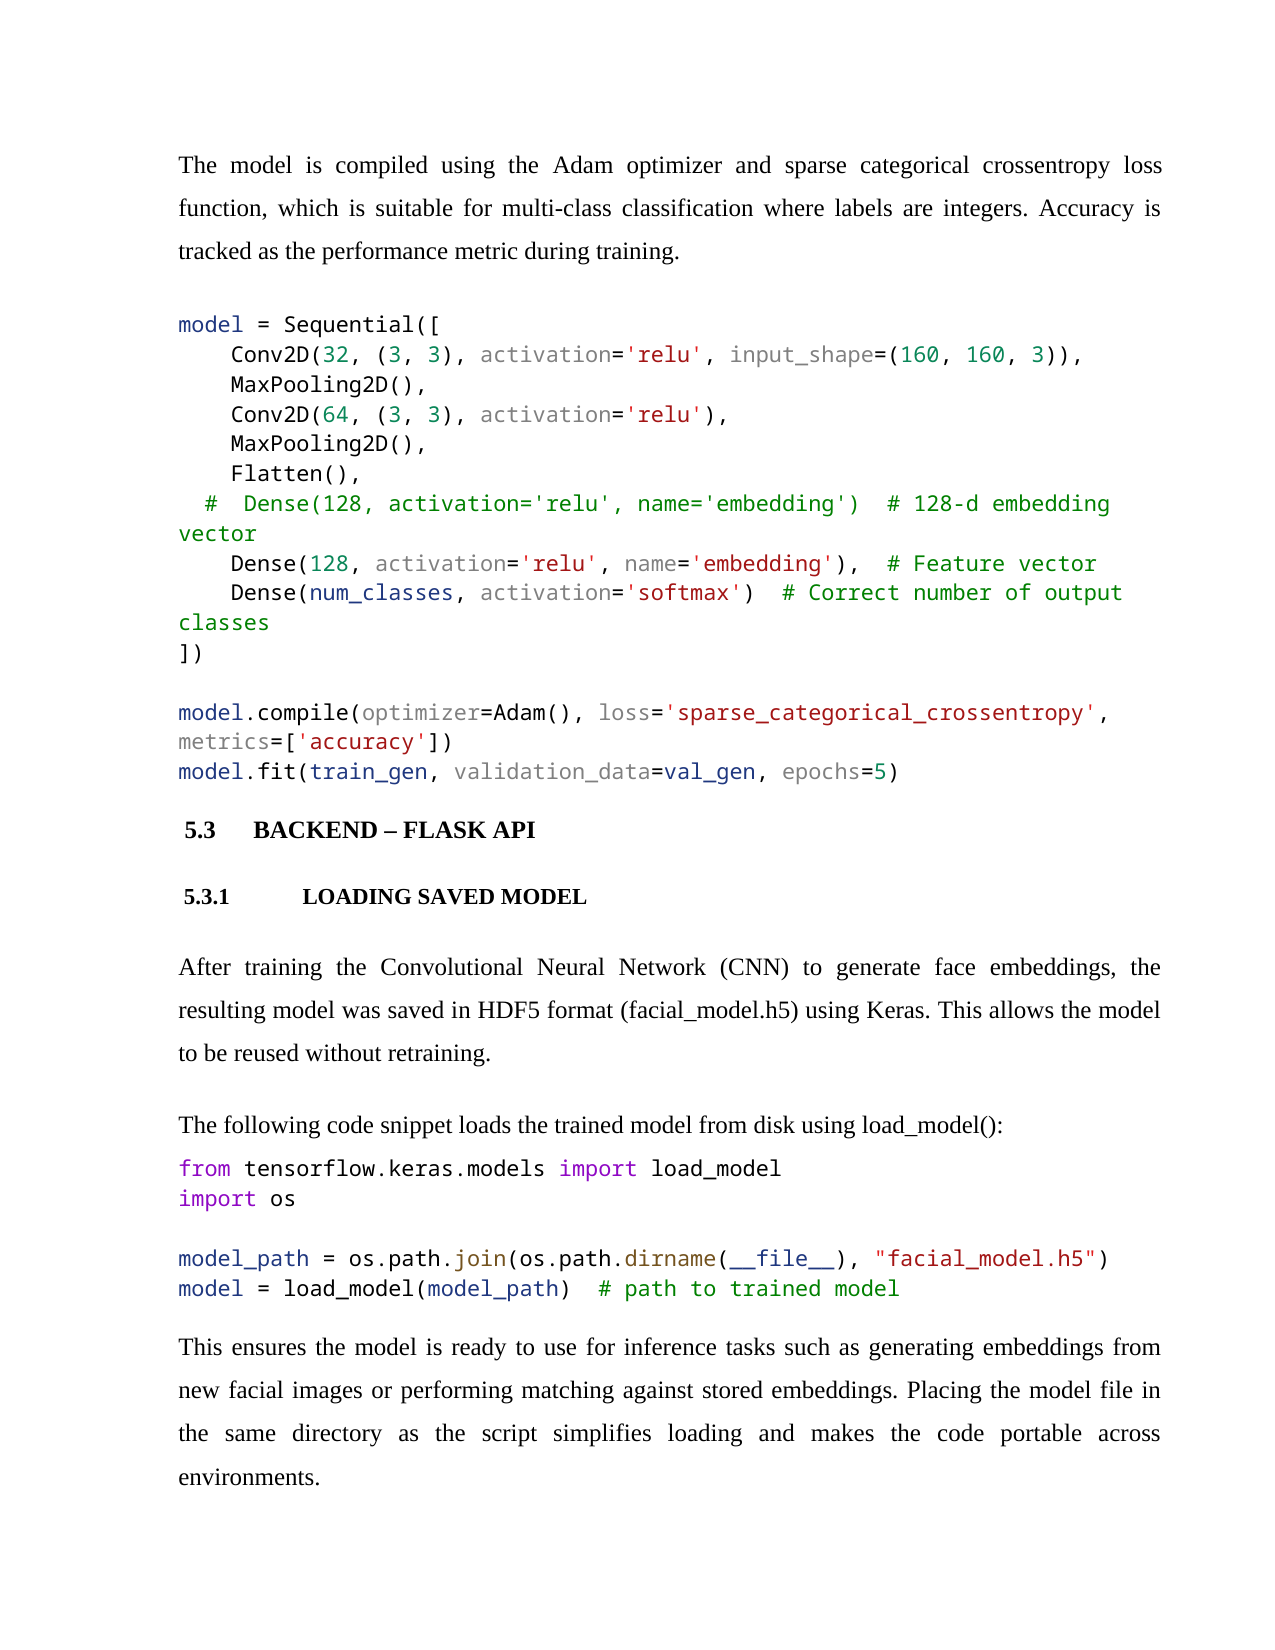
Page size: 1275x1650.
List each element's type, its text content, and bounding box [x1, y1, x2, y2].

text Conv2D(64, (3, 3), activation='relu'), [178, 398, 1162, 428]
text ]) [178, 637, 1162, 667]
text Dense(num_classes, activation='softmax') # Correct number of output classes [178, 577, 1162, 637]
text model_path = os.path.join(os.path.dirname(__file__), "facial_model.h5") [178, 1243, 1162, 1273]
subtitle BackeND – FLASK API [178, 815, 1162, 844]
subtitle Loading Saved Model [178, 883, 1162, 909]
text The model is compiled using the Adam optimizer and sparse categorical crossentropy loss function, which is suitable for multi-class classification where labels are integers. Accuracy is tracked as the performance metric during training. [178, 150, 1162, 265]
text model.fit(train_gen, validation_data=val_gen, epochs=5) [178, 756, 1162, 786]
text model.compile(optimizer=Adam(), loss='sparse_categorical_crossentropy', metrics=['accuracy']) [178, 696, 1162, 756]
text The following code snippet loads the trained model from disk using load_model(): [178, 1110, 1162, 1139]
text This ensures the model is ready to use for inference tasks such as generating embeddings from new facial images or performing matching against stored embeddings. Placing the model file in the same directory as the script simplifies loading and makes the code portable across environments. [178, 1332, 1162, 1490]
text model = Sequential([ [178, 309, 1162, 339]
text import os [178, 1183, 1162, 1213]
text MaxPooling2D(), [178, 369, 1162, 398]
text MaxPooling2D(), [178, 428, 1162, 458]
text from tensorflow.keras.models import load_model [178, 1153, 1162, 1183]
text Dense(128, activation='relu', name='embedding'), # Feature vector [178, 547, 1162, 577]
text model = load_model(model_path) # path to trained model [178, 1273, 1162, 1302]
text Conv2D(32, (3, 3), activation='relu', input_shape=(160, 160, 3)), [178, 339, 1162, 369]
text # Dense(128, activation='relu', name='embedding') # 128-d embedding vector [178, 488, 1162, 547]
text Flatten(), [178, 458, 1162, 488]
text After training the Convolutional Neural Network (CNN) to generate face embeddings, the resulting model was saved in HDF5 format (facial_model.h5) using Keras. This allows the model to be reused without retraining. [178, 952, 1162, 1067]
